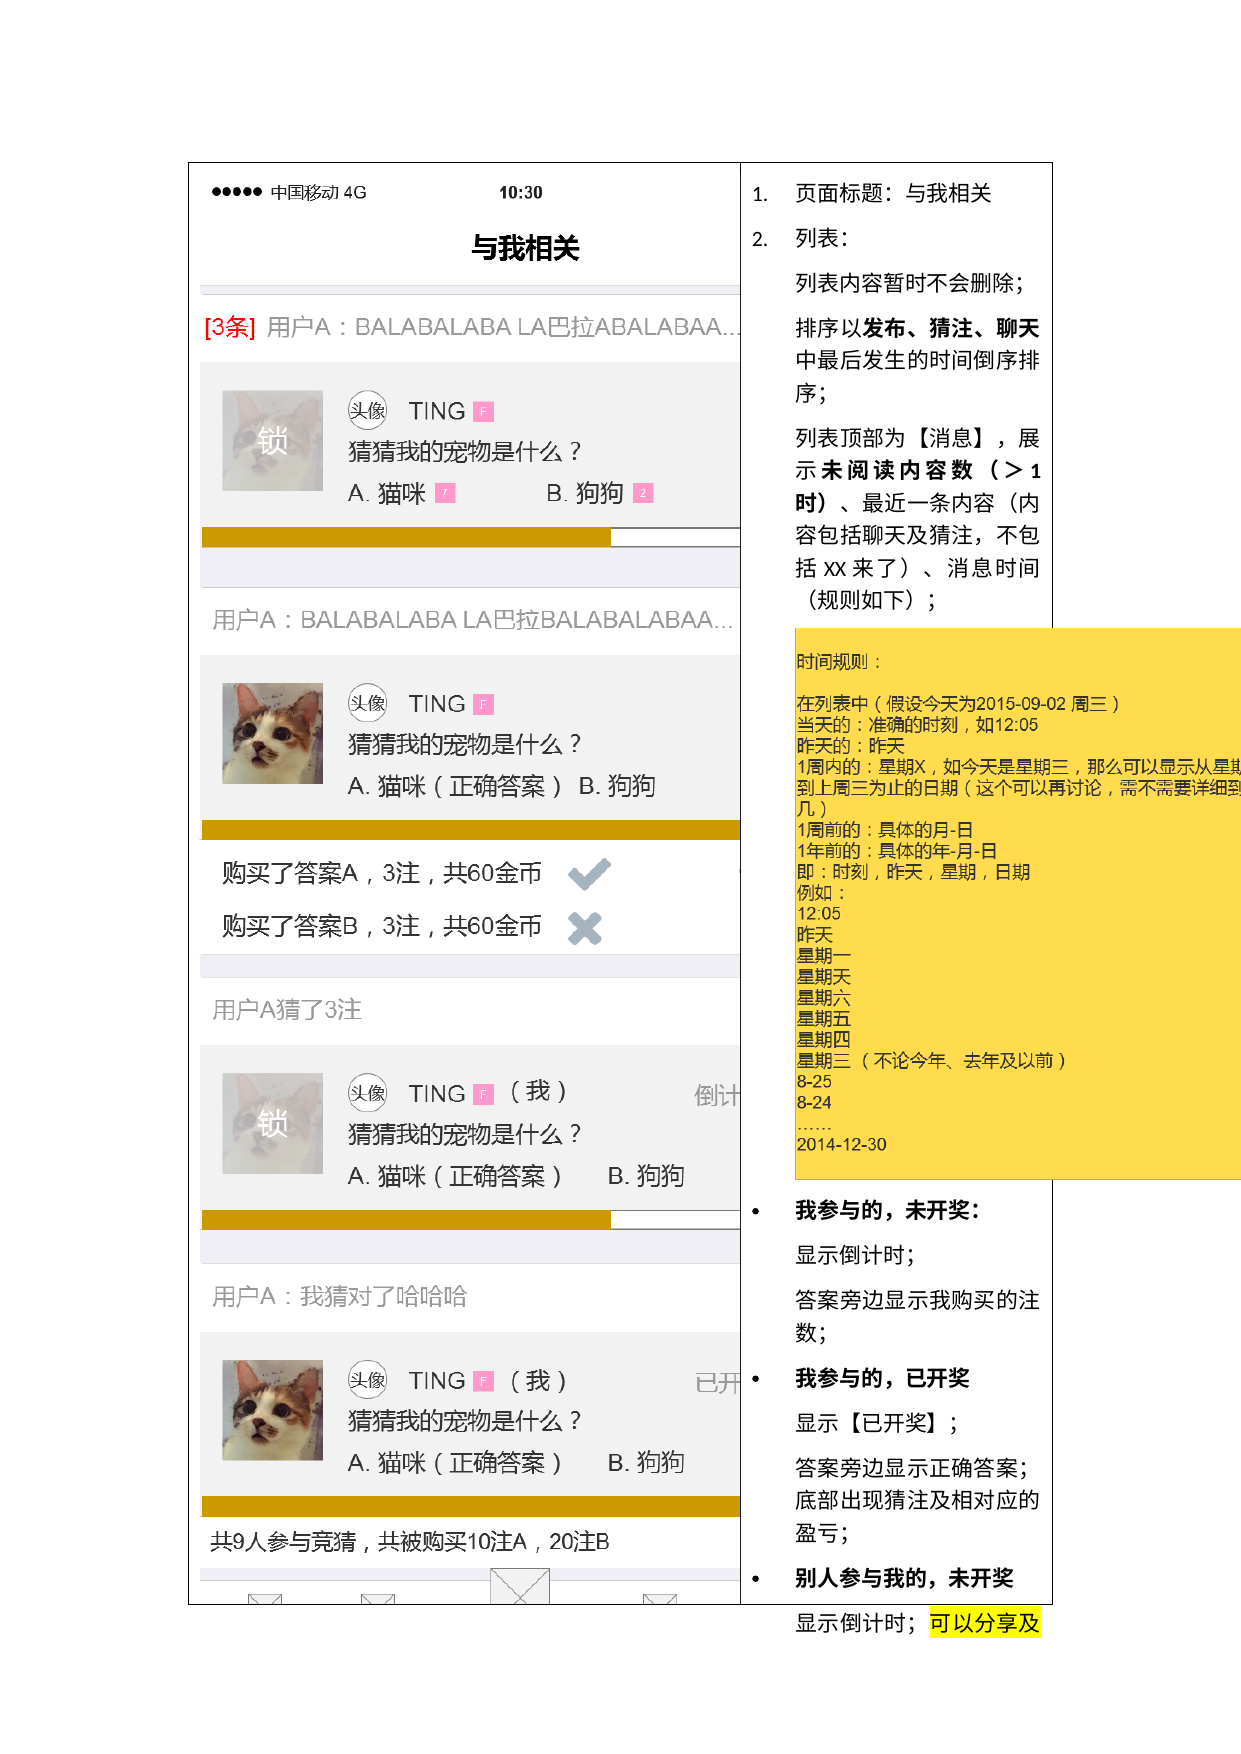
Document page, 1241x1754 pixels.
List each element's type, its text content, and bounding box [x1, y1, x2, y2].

table_header [189, 163, 740, 1604]
table_header 页面标题：与我相关 列表： 列表内容暂时不会删除； 排序以发布、猜注、聊天中最后发生的时间倒序排序； 列表顶部为【消息】，展示未阅读内容数（＞1时）、最近一条内容（内容包括聊天及猜注，不包括XX来了）、消息时间（规则如下）； 我参与的，未开奖： 显示倒计时； 答案旁边显示我购买的注数； 我参与的，已开奖 显示【已开奖】； 答案旁边显示正确答案；底部出现猜注及相对应的盈亏； 别人参与我的，未开奖 显示倒计时；可以分享及删除 答案旁边显示正确答案标识； 别人参与我的，已开奖 显示【已开奖】；可以分享及删除 答案旁边显示正确答案；底部出现玩家猜注情况及我相对应的盈亏 [741, 163, 1052, 1604]
picture [199, 175, 741, 1604]
picture [795, 628, 1241, 1180]
